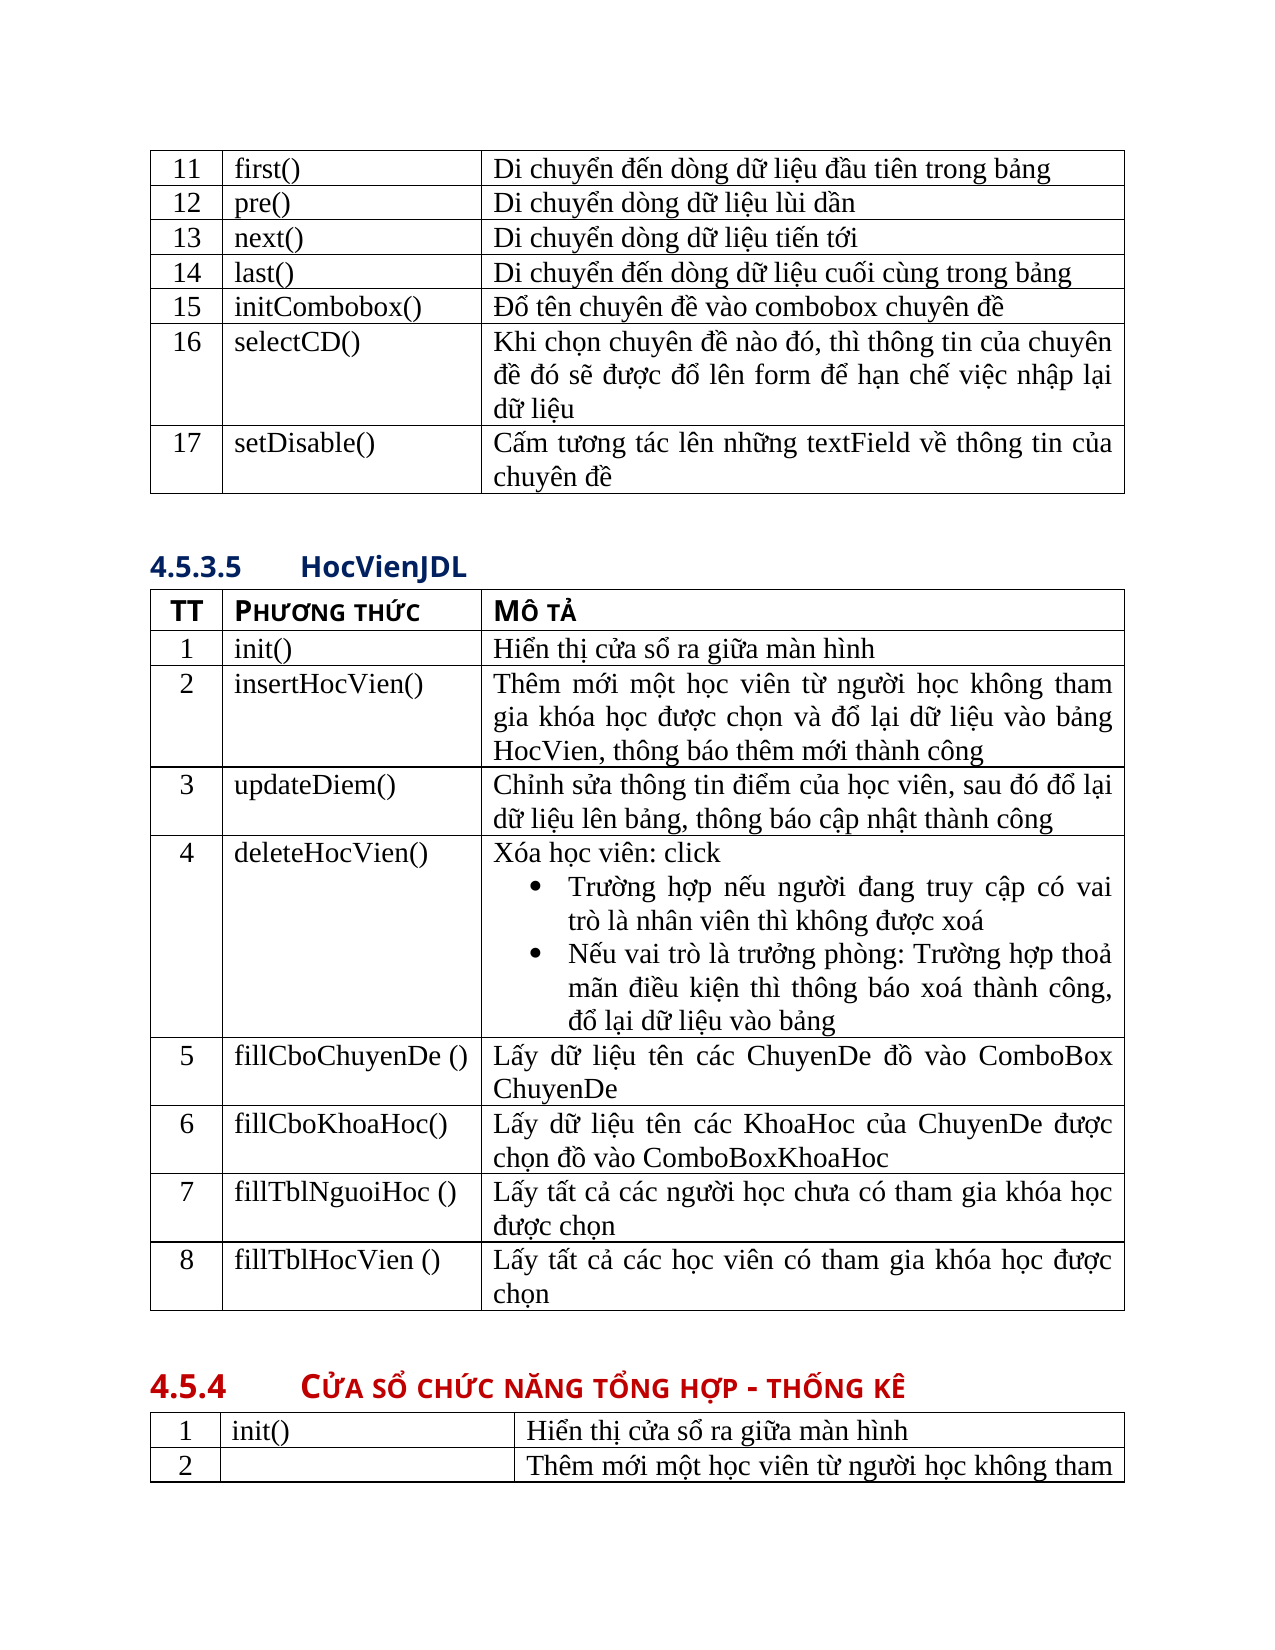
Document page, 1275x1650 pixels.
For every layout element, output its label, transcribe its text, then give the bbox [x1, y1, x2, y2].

subtitle HocVienJDL [150, 547, 1125, 586]
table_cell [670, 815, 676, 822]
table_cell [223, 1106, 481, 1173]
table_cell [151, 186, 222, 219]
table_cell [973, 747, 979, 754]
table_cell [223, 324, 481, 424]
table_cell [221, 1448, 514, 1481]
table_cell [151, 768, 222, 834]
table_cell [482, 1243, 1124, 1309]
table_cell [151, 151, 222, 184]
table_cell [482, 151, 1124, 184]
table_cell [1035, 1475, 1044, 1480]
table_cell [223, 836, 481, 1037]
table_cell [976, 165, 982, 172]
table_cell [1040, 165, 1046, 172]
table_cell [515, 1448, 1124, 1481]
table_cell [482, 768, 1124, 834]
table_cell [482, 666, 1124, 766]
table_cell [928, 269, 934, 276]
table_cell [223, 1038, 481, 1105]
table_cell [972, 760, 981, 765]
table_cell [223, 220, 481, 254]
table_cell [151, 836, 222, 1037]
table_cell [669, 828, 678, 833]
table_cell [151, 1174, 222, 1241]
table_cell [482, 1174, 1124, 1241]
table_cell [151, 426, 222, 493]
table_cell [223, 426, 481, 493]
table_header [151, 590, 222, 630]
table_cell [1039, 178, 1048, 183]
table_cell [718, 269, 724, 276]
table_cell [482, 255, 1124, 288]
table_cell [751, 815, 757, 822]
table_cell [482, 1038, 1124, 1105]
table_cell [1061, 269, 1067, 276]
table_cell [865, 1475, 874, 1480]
subtitle Cửa sổ chức năng tổng hợp - thống kê [150, 1363, 1125, 1409]
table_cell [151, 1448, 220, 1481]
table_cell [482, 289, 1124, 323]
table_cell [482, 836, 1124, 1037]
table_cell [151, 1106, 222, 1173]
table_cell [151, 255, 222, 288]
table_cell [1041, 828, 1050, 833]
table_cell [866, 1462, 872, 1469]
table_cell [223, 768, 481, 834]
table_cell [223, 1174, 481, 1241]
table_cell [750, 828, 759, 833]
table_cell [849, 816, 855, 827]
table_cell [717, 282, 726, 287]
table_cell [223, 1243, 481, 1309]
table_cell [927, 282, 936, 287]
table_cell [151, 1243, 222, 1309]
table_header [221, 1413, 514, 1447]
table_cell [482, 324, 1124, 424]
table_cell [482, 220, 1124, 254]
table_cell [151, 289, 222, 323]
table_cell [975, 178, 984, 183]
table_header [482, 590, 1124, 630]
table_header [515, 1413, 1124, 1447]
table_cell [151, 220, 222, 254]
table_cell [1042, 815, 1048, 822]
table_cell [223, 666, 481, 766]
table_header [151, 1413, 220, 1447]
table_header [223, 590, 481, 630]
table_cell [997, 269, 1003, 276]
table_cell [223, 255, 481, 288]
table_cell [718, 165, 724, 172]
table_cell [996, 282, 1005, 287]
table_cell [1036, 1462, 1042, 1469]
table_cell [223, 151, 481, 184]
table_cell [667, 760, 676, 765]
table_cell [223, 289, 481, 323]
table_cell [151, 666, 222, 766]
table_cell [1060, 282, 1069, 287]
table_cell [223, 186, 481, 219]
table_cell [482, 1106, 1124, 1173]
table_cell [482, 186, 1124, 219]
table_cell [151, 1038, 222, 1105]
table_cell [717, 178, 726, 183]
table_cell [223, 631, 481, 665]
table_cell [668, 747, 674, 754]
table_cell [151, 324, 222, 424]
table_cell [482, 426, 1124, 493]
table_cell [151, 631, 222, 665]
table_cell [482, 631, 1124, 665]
